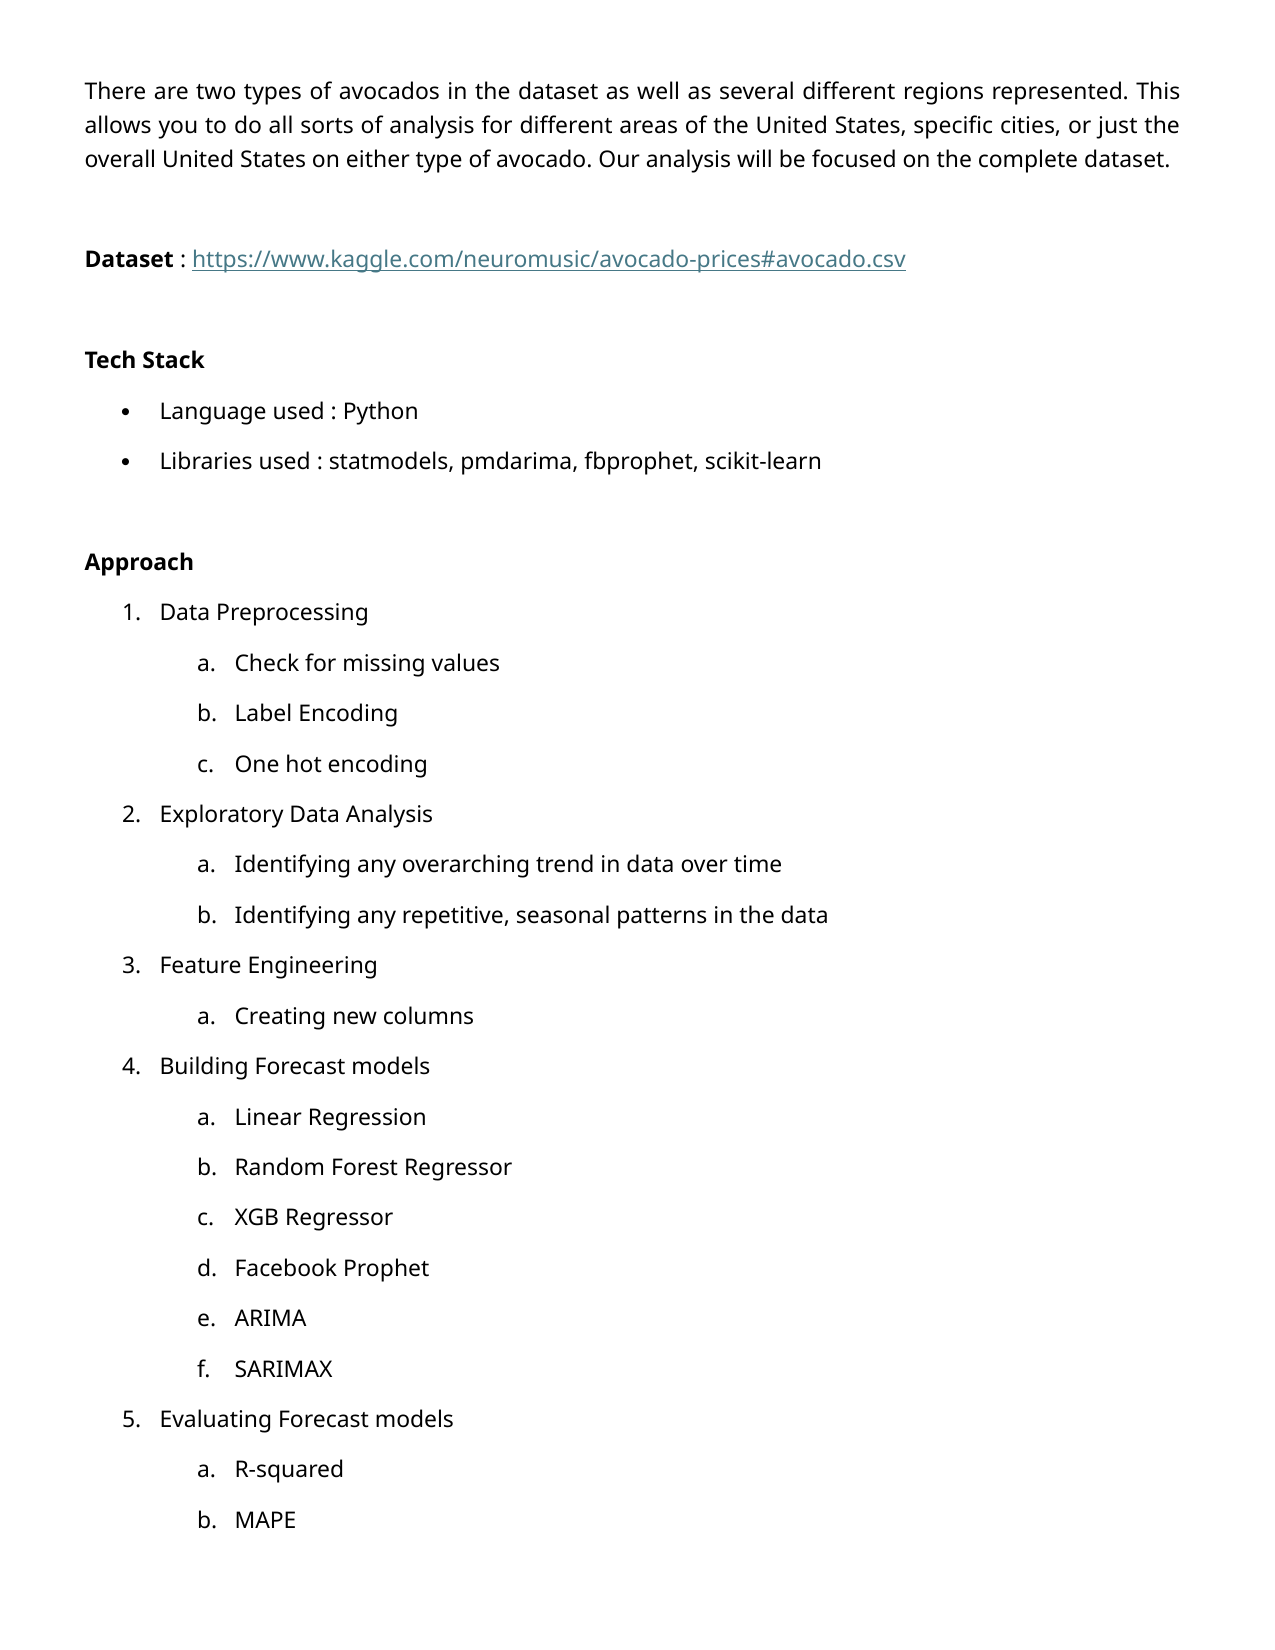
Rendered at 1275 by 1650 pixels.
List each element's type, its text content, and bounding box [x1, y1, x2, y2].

list Linear Regression [197, 1100, 1181, 1132]
list Facebook Prophet [197, 1252, 1181, 1283]
list Identifying any repetitive, seasonal patterns in the data [197, 899, 1181, 930]
list ARIMA [197, 1302, 1181, 1333]
list One hot encoding [197, 747, 1181, 779]
list XGB Regressor [197, 1201, 1181, 1232]
list Creating new columns [197, 999, 1181, 1031]
list Feature Engineering [122, 949, 1181, 980]
list Exploratory Data Analysis [122, 798, 1181, 829]
list Data Preprocessing [122, 596, 1181, 627]
text Approach [84, 546, 1181, 577]
list SARIMAX [197, 1352, 1181, 1384]
text Dataset : https://www.kaggle.com/neuromusic/avocado-prices#avocado.csv [84, 243, 1181, 274]
list Label Encoding [197, 697, 1181, 728]
list Identifying any overarching trend in data over time [197, 848, 1181, 879]
text There are two types of avocados in the dataset as well as several different regions represented. This allows you to do all sorts of analysis for different areas of the United States, specific cities, or just the overall United States on either type of avocado. Our analysis will be focused on the complete dataset. [84, 75, 1181, 174]
list Language used : Python [122, 394, 1181, 426]
list Check for missing values [197, 647, 1181, 678]
list Building Forecast models [122, 1050, 1181, 1081]
list MAPE [197, 1504, 1181, 1535]
text Tech Stack [84, 344, 1181, 375]
list Libraries used : statmodels, pmdarima, fbprophet, scikit-learn [122, 445, 1181, 476]
list Evaluating Forecast models [122, 1403, 1181, 1434]
list R-squared [197, 1453, 1181, 1484]
list Random Forest Regressor [197, 1151, 1181, 1182]
